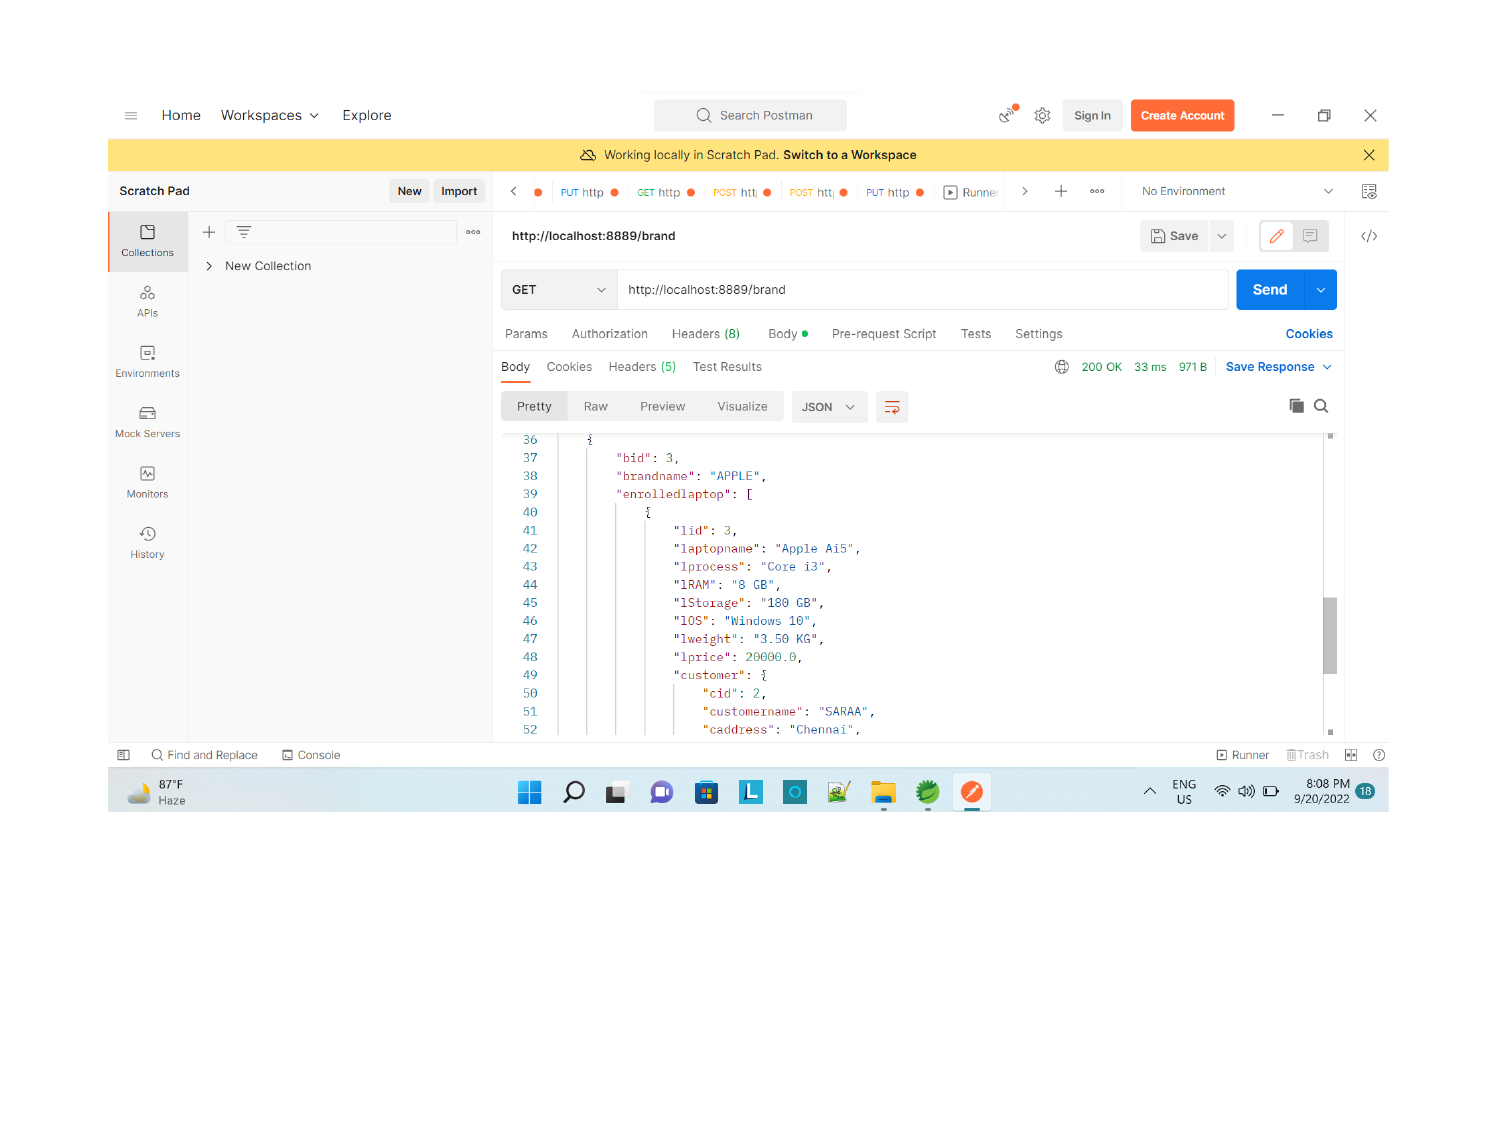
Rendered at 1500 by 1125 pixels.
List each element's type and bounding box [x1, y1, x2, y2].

picture [107, 91, 1388, 810]
